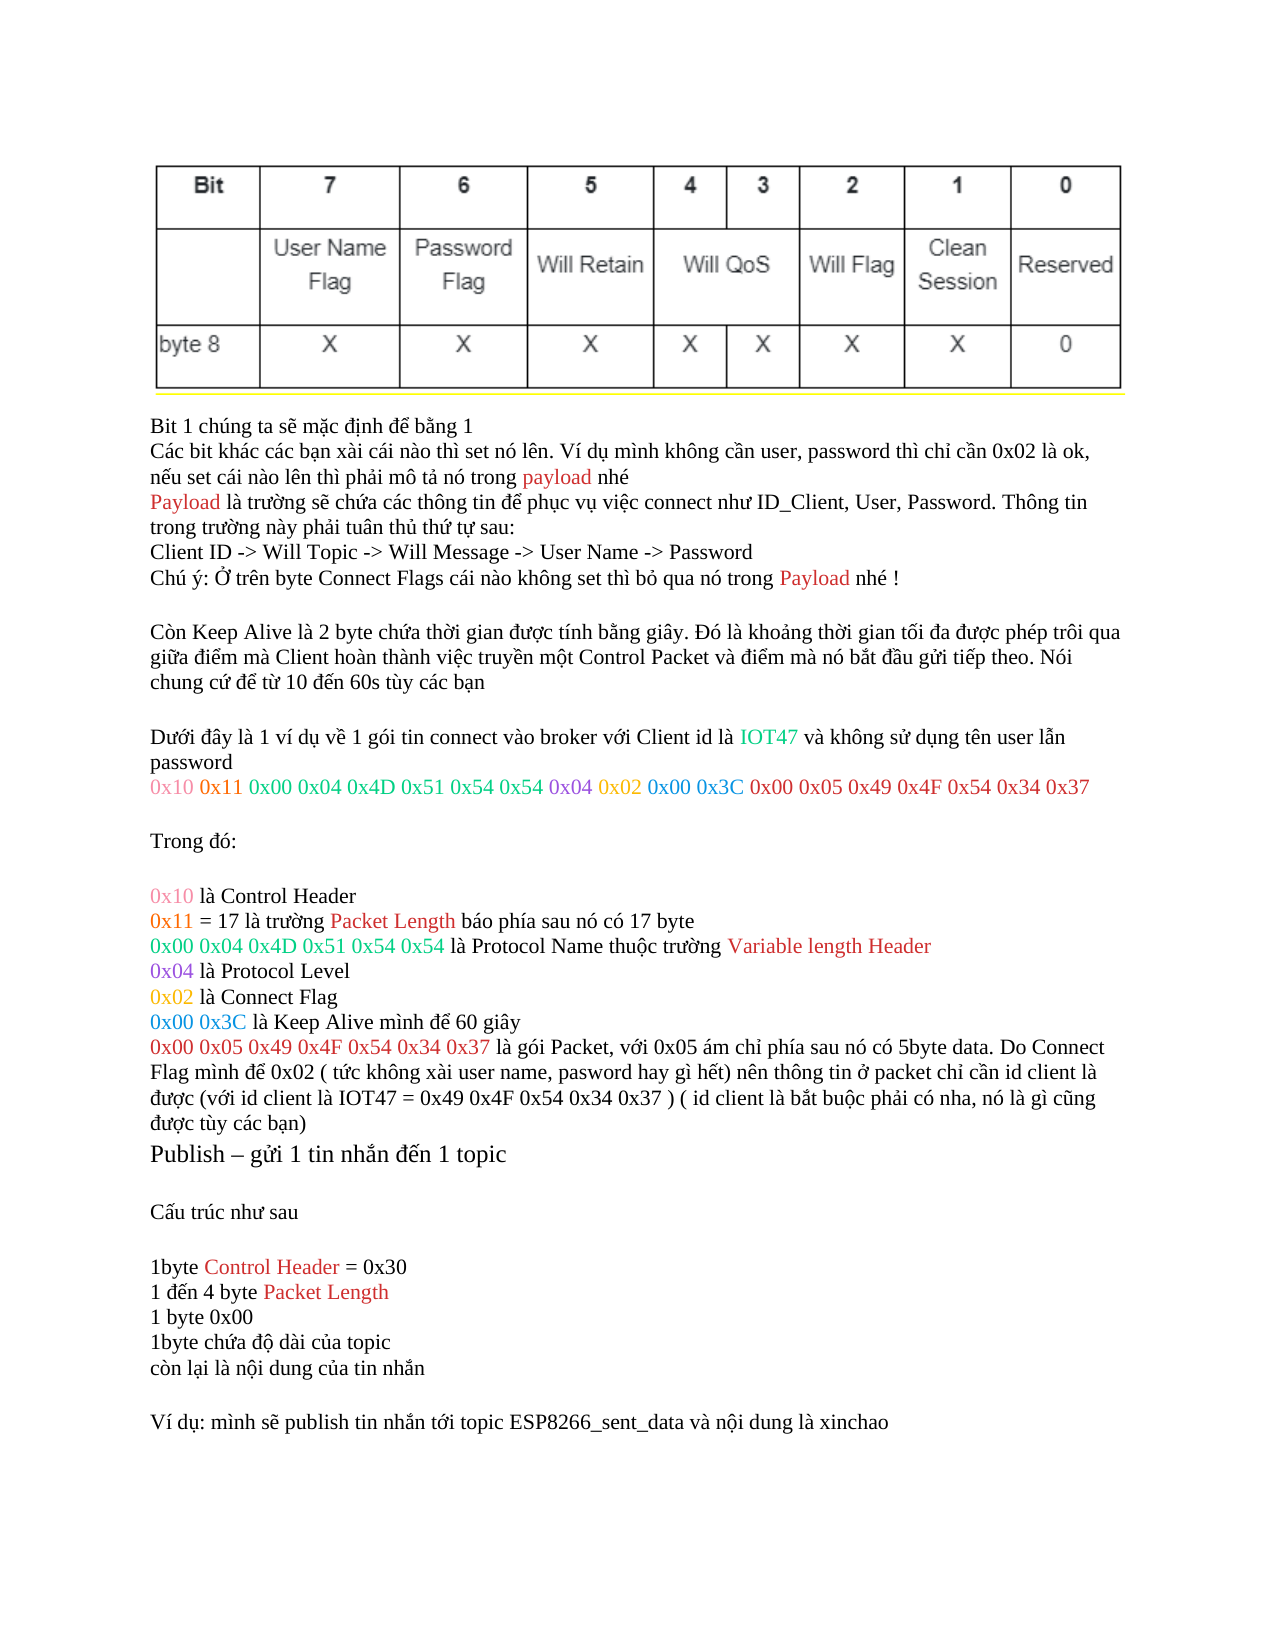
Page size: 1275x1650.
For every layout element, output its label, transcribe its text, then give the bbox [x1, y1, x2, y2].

text Trong đó: [150, 828, 1125, 854]
text 0x10 là Control Header 0x11 = 17 là trường Packet Length báo phía sau nó có 17 byte 0x00 0x04 0x4D 0x51 0x54 0x54 là Protocol Name thuộc trường Variable length Header 0x04 là Protocol Level 0x02 là Connect Flag 0x00 0x3C là Keep Alive mình để 60 giây 0x00 0x05 0x49 0x4F 0x54 0x34 0x37 là gói Packet, với 0x05 ám chỉ phía sau nó có 5byte data. Do Connect Flag mình để 0x02 ( tức không xài user name, pasword hay gì hết) nên thông tin ở packet chỉ cần id client là được (với id client là IOT47 = 0x49 0x4F 0x54 0x34 0x37 ) ( id client là bắt buộc phải có nha, nó là gì cũng được tùy các bạn) [150, 883, 1125, 1135]
text Ví dụ: mình sẽ publish tin nhắn tới topic ESP8266_sent_data và nội dung là xinchao [150, 1409, 1125, 1434]
text Payload là trường sẽ chứa các thông tin để phục vụ việc connect như ID_Client, User, Password. Thông tin trong trường này phải tuân thủ thứ tự sau: Client ID -> Will Topic -> Will Message -> User Name -> Password [150, 489, 1125, 564]
text 1byte Control Header = 0x30 1 đến 4 byte Packet Length 1 byte 0x00 1byte chứa độ dài của topic còn lại là nội dung của tin nhắn [150, 1254, 1125, 1380]
text 0x10 0x11 0x00 0x04 0x4D 0x51 0x54 0x54 0x04 0x02 0x00 0x3C 0x00 0x05 0x49 0x4F 0x54 0x34 0x37 [150, 774, 1125, 799]
subtitle Publish – gửi 1 tin nhắn đến 1 topic [150, 1139, 1125, 1168]
picture [150, 150, 1125, 395]
text Còn Keep Alive là 2 byte chứa thời gian được tính bằng giây. Đó là khoảng thời gian tối đa được phép trôi qua giữa điểm mà Client hoàn thành việc truyền một Control Packet và điểm mà nó bắt đầu gửi tiếp theo. Nói chung cứ để từ 10 đến 60s tùy các bạn [150, 619, 1125, 694]
text Bit 1 chúng ta sẽ mặc định để bằng 1 Các bit khác các bạn xài cái nào thì set nó lên. Ví dụ mình không cần user, password thì chỉ cần 0x02 là ok, nếu set cái nào lên thì phải mô tả nó trong payload nhé [150, 413, 1125, 489]
text Cấu trúc như sau [150, 1199, 1125, 1224]
text Dưới đây là 1 ví dụ về 1 gói tin connect vào broker với Client id là IOT47 và không sử dụng tên user lẫn password [150, 724, 1125, 774]
text Chú ý: Ở trên byte Connect Flags cái nào không set thì bỏ qua nó trong Payload nhé ! [150, 564, 1125, 590]
